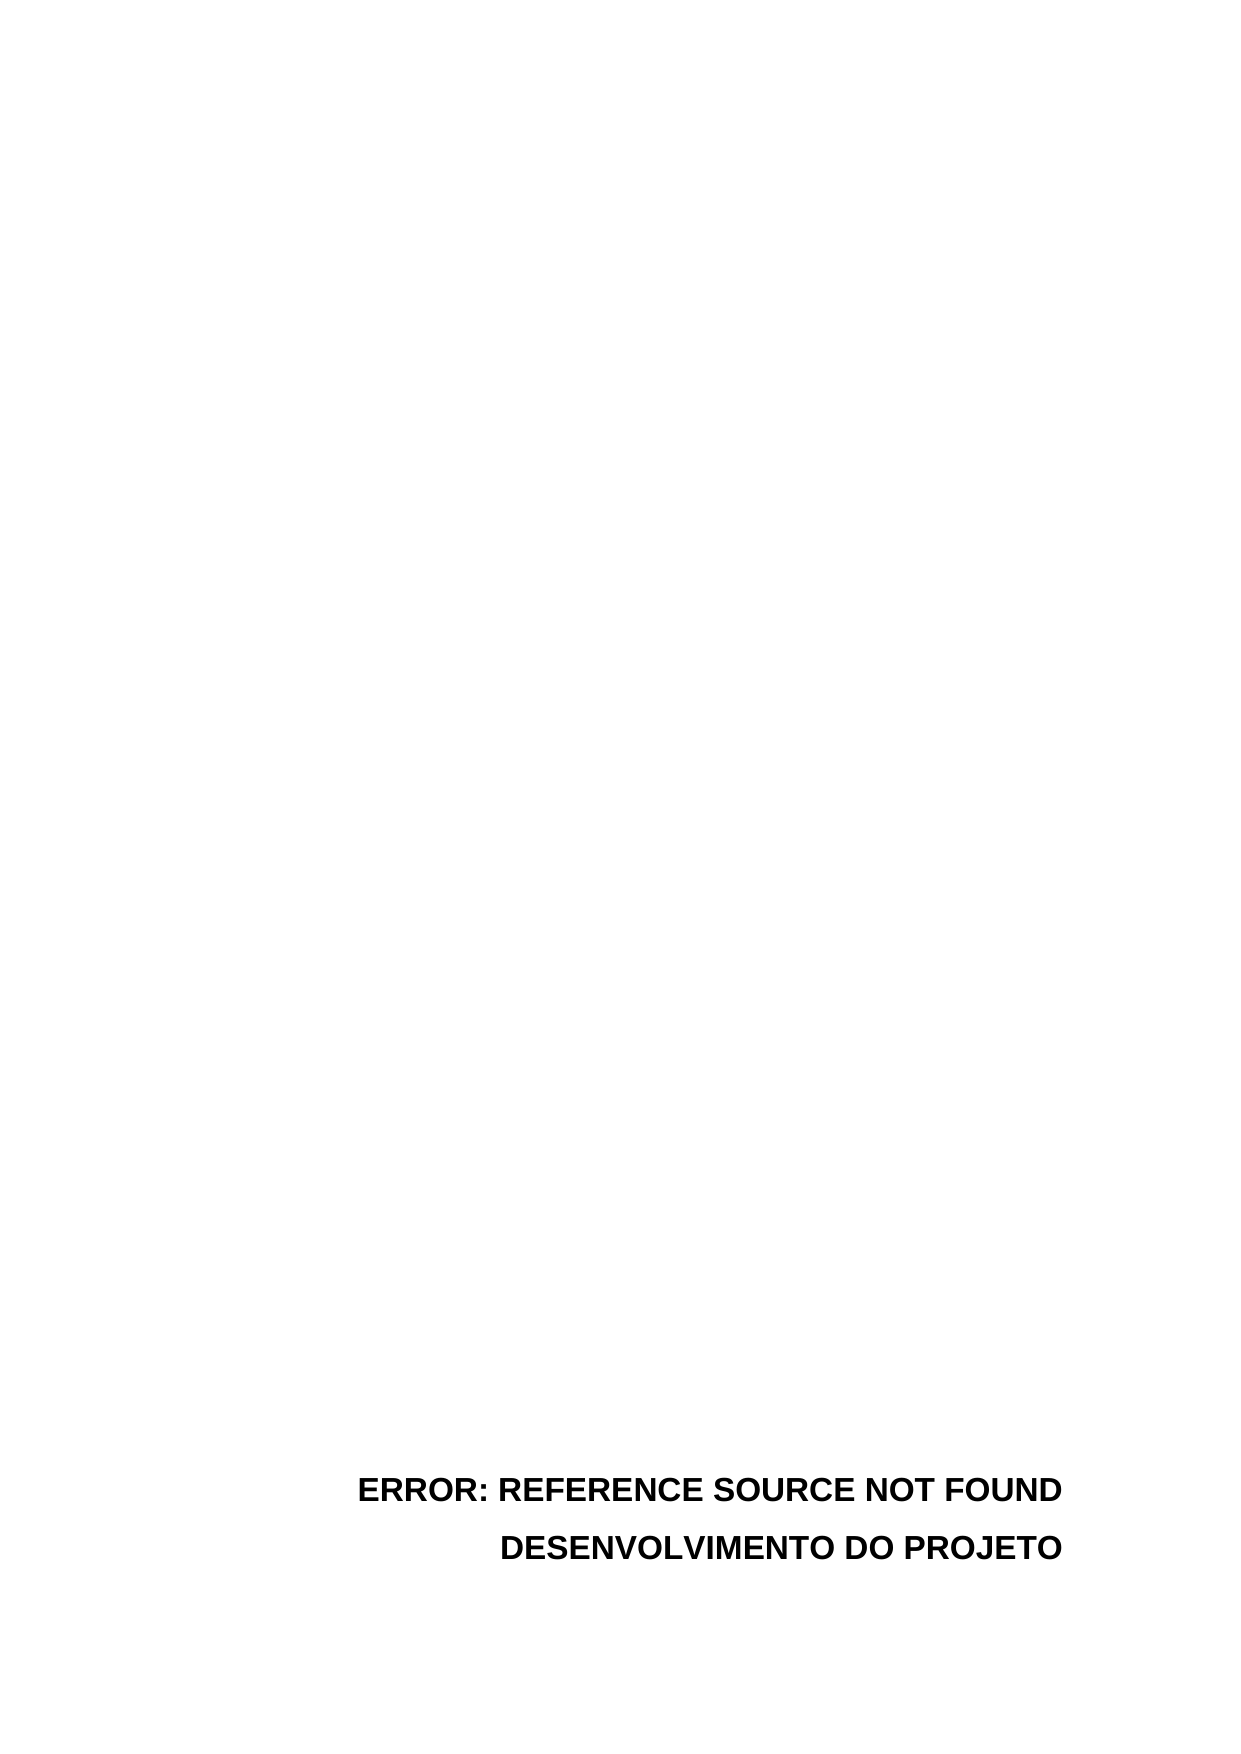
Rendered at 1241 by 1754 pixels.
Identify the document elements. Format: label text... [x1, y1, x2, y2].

text desenvolvimento do projeto [177, 1470, 1063, 1566]
